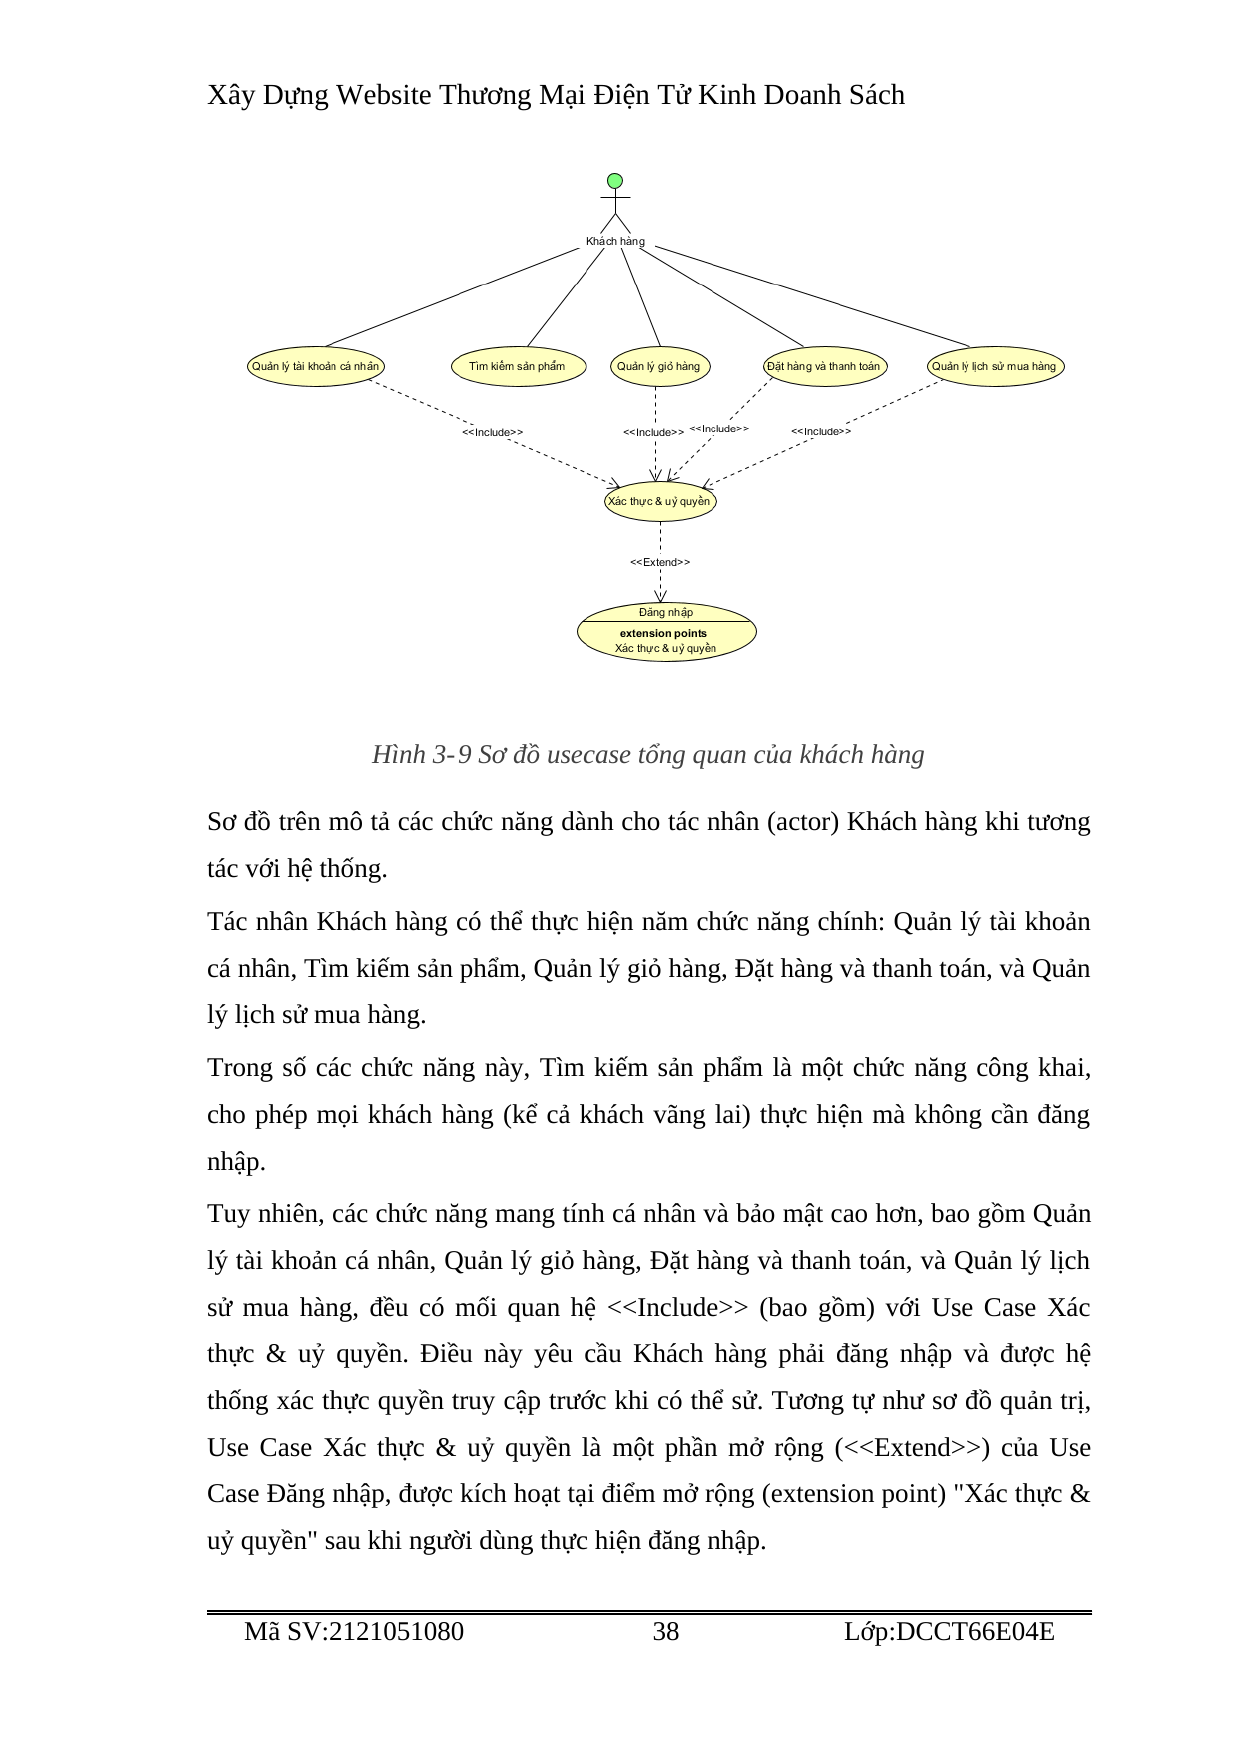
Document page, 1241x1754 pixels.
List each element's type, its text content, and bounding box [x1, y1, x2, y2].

picture [206, 141, 1093, 717]
text Tuy nhiên, các chức năng mang tính cá nhân và bảo mật cao hơn, bao gồm Quản lý tài khoản cá nhân, Quản lý giỏ hàng, Đặt hàng và thanh toán, và Quản lý lịch sử mua hàng, đều có mối quan hệ <<Include>> (bao gồm) với Use Case Xác thực & uỷ quyền. Điều này yêu cầu Khách hàng phải đăng nhập và được hệ thống xác thực quyền truy cập trước khi có thể sử. Tương tự như sơ đồ quản trị, Use Case Xác thực & uỷ quyền là một phần mở rộng (<<Extend>>) của Use Case Đăng nhập, được kích hoạt tại điểm mở rộng (extension point) "Xác thực & uỷ quyền" sau khi người dùng thực hiện đăng nhập. [207, 1197, 1092, 1555]
text Trong số các chức năng này, Tìm kiếm sản phẩm là một chức năng công khai, cho phép mọi khách hàng (kể cả khách vãng lai) thực hiện mà không cần đăng nhập. [207, 1051, 1092, 1176]
text Tác nhân Khách hàng có thể thực hiện năm chức năng chính: Quản lý tài khoản cá nhân, Tìm kiếm sản phẩm, Quản lý giỏ hàng, Đặt hàng và thanh toán, và Quản lý lịch sử mua hàng. [207, 905, 1092, 1029]
text Sơ đồ trên mô tả các chức năng dành cho tác nhân (actor) Khách hàng khi tương tác với hệ thống. [207, 805, 1092, 883]
